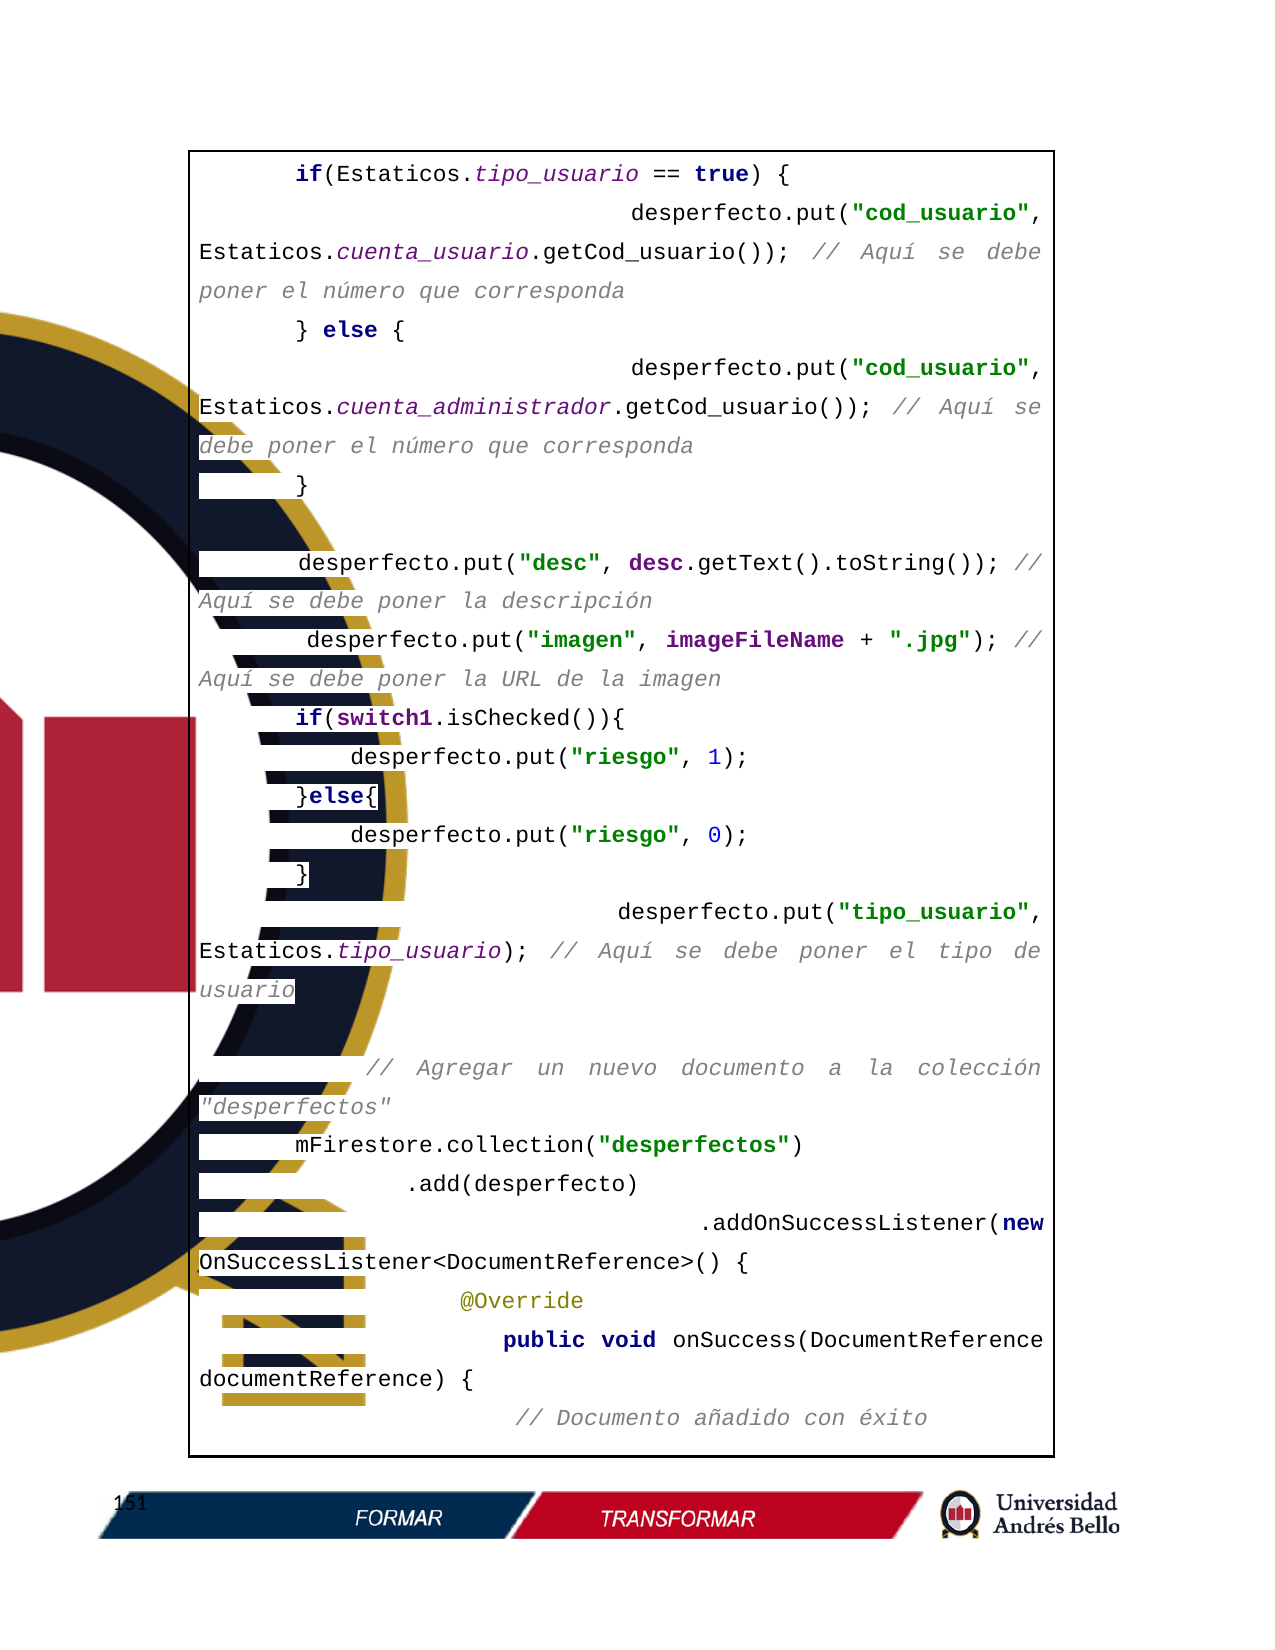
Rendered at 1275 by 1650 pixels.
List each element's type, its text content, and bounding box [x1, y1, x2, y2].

picture [97, 1489, 1120, 1539]
picture [0, 299, 188, 1423]
